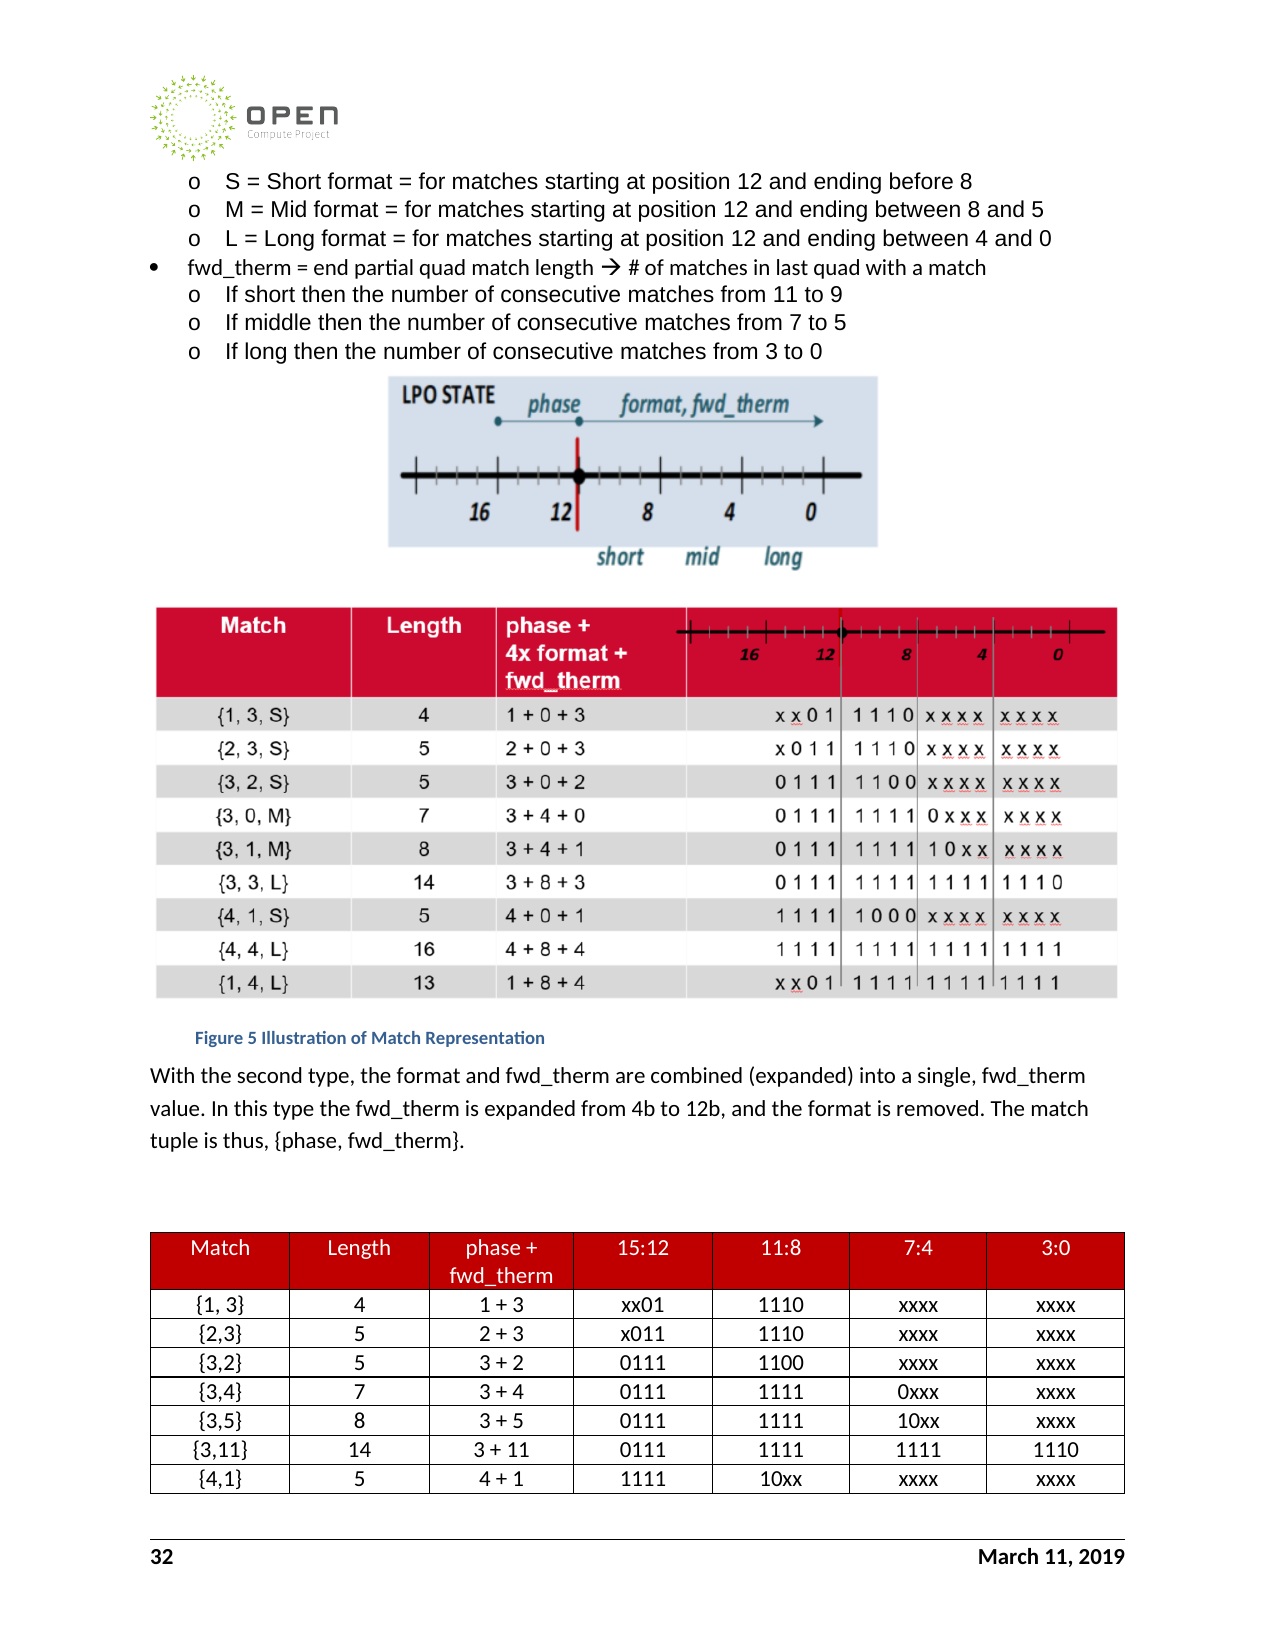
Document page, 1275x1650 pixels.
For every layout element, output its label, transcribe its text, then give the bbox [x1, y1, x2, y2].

table_cell {3,2} [151, 1348, 289, 1376]
table_cell 0111 [574, 1348, 712, 1376]
table_header Length [290, 1233, 429, 1289]
table_cell {1, 3} [151, 1290, 289, 1318]
table_cell xx01 [574, 1290, 712, 1318]
table_cell {3,5} [151, 1406, 289, 1434]
table_cell 8 [290, 1406, 429, 1434]
table_cell 1110 [713, 1319, 849, 1347]
table_cell 1110 [987, 1436, 1124, 1463]
list If middle then the number of consecutive matches from 7 to 5 [187, 309, 1125, 338]
table_cell 1100 [713, 1348, 849, 1376]
table_cell {3,11} [151, 1436, 289, 1463]
table_cell 5 [290, 1465, 429, 1493]
table_cell x011 [574, 1319, 712, 1347]
table_cell xxxx [987, 1406, 1124, 1434]
table_cell 1110 [713, 1290, 849, 1318]
table_cell 1111 [850, 1436, 986, 1463]
table_cell xxxx [850, 1465, 986, 1493]
table_cell 3 + 2 [430, 1348, 573, 1376]
table_cell xxxx [850, 1348, 986, 1376]
table_cell 14 [290, 1436, 429, 1463]
table_cell {2,3} [151, 1319, 289, 1347]
table_cell 0xxx [850, 1378, 986, 1405]
list If long then the number of consecutive matches from 3 to 0 [187, 338, 1125, 366]
table_cell 0111 [574, 1378, 712, 1405]
table_header phase + fwd_therm [430, 1233, 573, 1289]
table_cell 1111 [713, 1436, 849, 1463]
table_cell 2 + 3 [430, 1319, 573, 1347]
table_cell 4 + 1 [430, 1465, 573, 1493]
table_cell 1 + 3 [430, 1290, 573, 1318]
list fwd_therm = end partial quad match length # of matches in last quad with a match [150, 253, 1125, 281]
table_cell xxxx [987, 1378, 1124, 1405]
table_cell 1111 [574, 1465, 712, 1493]
table_header Match [151, 1233, 289, 1289]
table_cell xxxx [987, 1319, 1124, 1347]
table_header 7:4 [850, 1233, 986, 1289]
table_cell xxxx [987, 1348, 1124, 1376]
table_cell 5 [290, 1319, 429, 1347]
table_cell 0111 [574, 1436, 712, 1463]
table_cell 3 + 11 [430, 1436, 573, 1463]
text Figure 5 Illustration of Match Representation [195, 1026, 1125, 1049]
table_cell {3,4} [151, 1378, 289, 1405]
table_cell 10xx [713, 1465, 849, 1493]
table_cell 0111 [574, 1406, 712, 1434]
picture [376, 366, 899, 576]
table_header 3:0 [987, 1233, 1124, 1289]
table_cell 3 + 4 [430, 1378, 573, 1405]
table_header 15:12 [574, 1233, 712, 1289]
list L = Long format = for matches starting at position 12 and ending between 4 and 0 [187, 225, 1125, 253]
list M = Mid format = for matches starting at position 12 and ending between 8 and 5 [187, 196, 1125, 225]
picture [150, 75, 338, 168]
list S = Short format = for matches starting at position 12 and ending before 8 [187, 168, 1125, 196]
text With the second type, the format and fwd_therm are combined (expanded) into a single, fwd_therm value. In this type the fwd_therm is expanded from 4b to 12b, and the format is removed. The match tuple is thus, {phase, fwd_therm}. [150, 1062, 1125, 1154]
table_cell 4 [290, 1290, 429, 1318]
table_cell 1111 [713, 1378, 849, 1405]
table_cell 3 + 5 [430, 1406, 573, 1434]
table_cell xxxx [850, 1290, 986, 1318]
picture [150, 600, 1125, 1002]
table_cell 1111 [713, 1406, 849, 1434]
list If short then the number of consecutive matches from 11 to 9 [187, 281, 1125, 309]
table_cell xxxx [987, 1290, 1124, 1318]
table_cell 5 [290, 1348, 429, 1376]
table_cell {4,1} [151, 1465, 289, 1493]
table_header 11:8 [713, 1233, 849, 1289]
table_cell xxxx [987, 1465, 1124, 1493]
table_cell 10xx [850, 1406, 986, 1434]
table_cell 7 [290, 1378, 429, 1405]
table_cell xxxx [850, 1319, 986, 1347]
